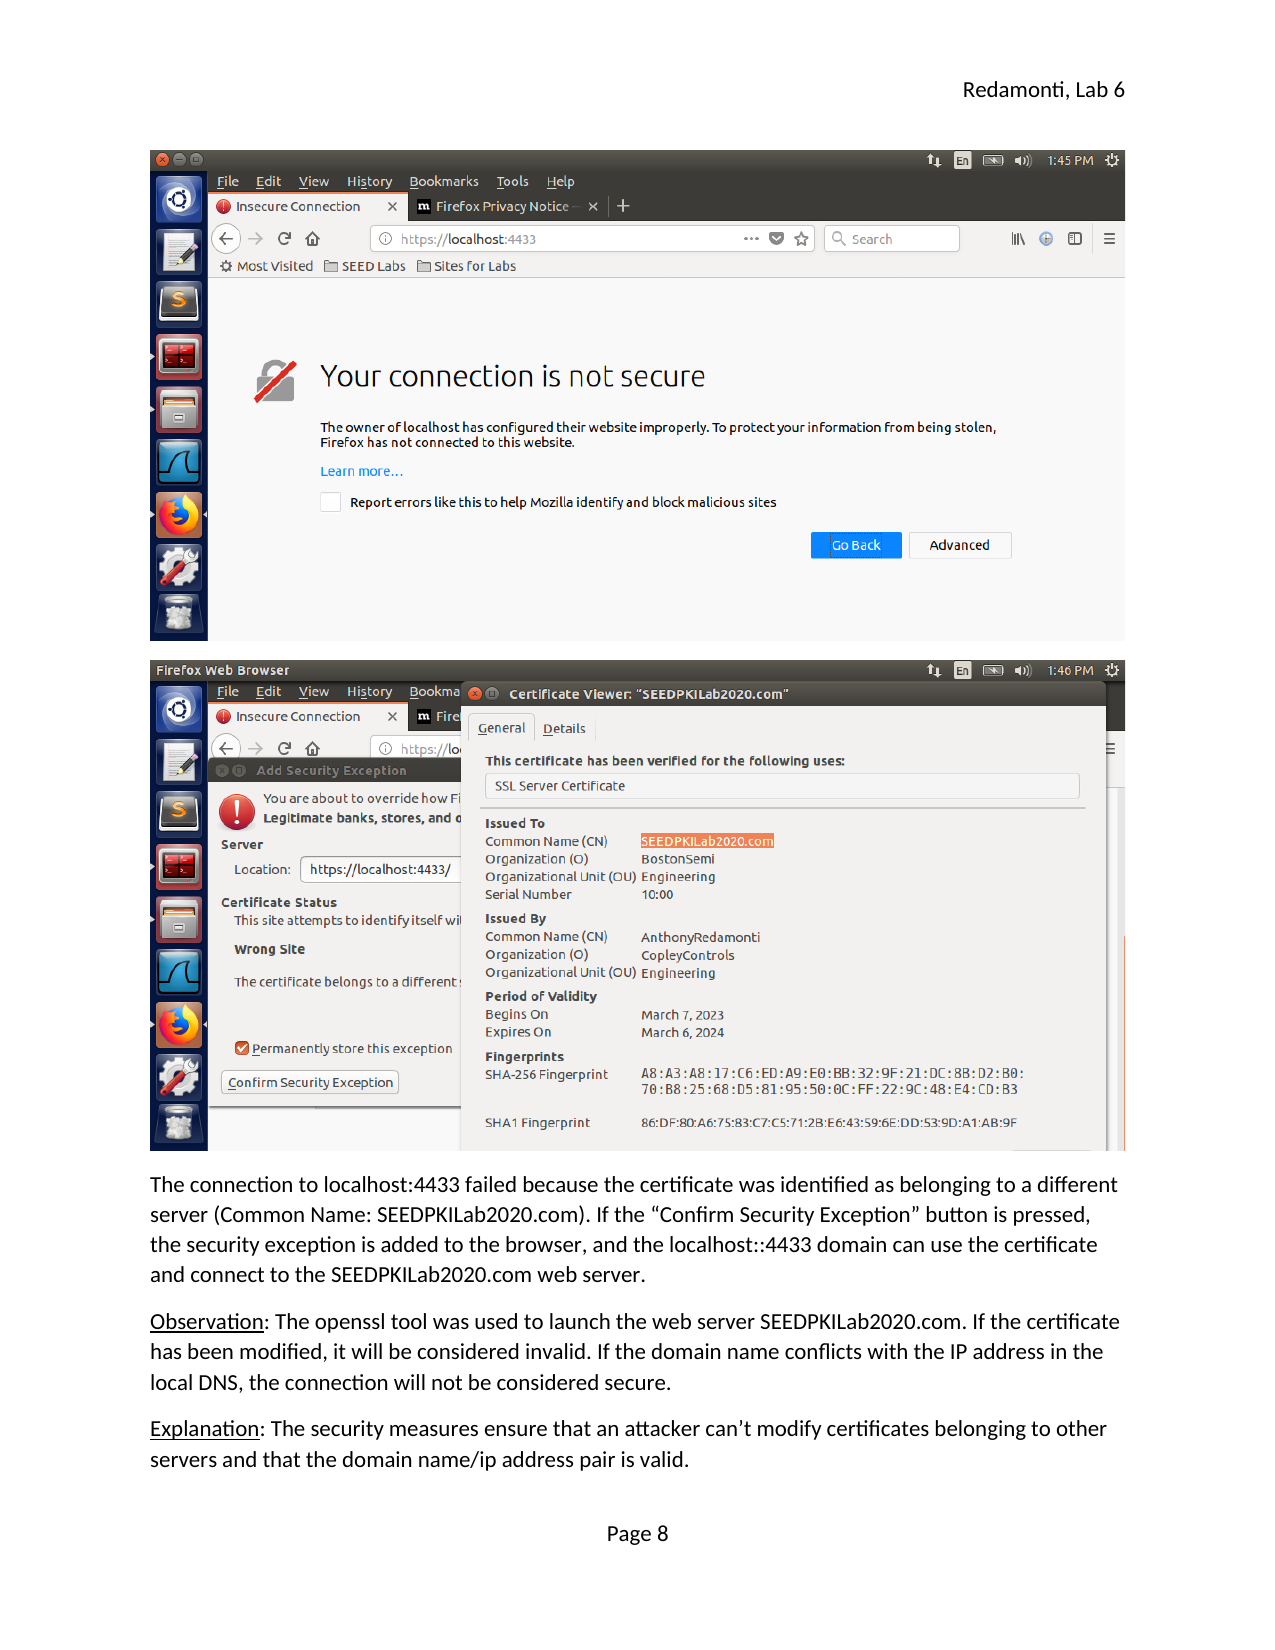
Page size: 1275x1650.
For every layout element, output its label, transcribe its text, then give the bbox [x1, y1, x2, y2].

text The connection to localhost:4433 failed because the certificate was identified as belonging to a different server (Common Name: SEEDPKILab2020.com). If the “Confirm Security Exception” button is pressed, the security exception is added to the browser, and the localhost::4433 domain can use the certificate and connect to the SEEDPKILab2020.com web server. [150, 1170, 1125, 1288]
picture [150, 150, 1125, 641]
text Observation: The openssl tool was used to launch the web server SEEDPKILab2020.com. If the certificate has been modified, it will be considered invalid. If the domain name conflicts with the IP address in the local DNS, the connection will not be considered secure. [150, 1307, 1125, 1396]
picture [150, 660, 1125, 1151]
text Explanation: The security measures ensure that an attacker can’t modify certificates belonging to other servers and that the domain name/ip address pair is valid. [150, 1414, 1125, 1473]
